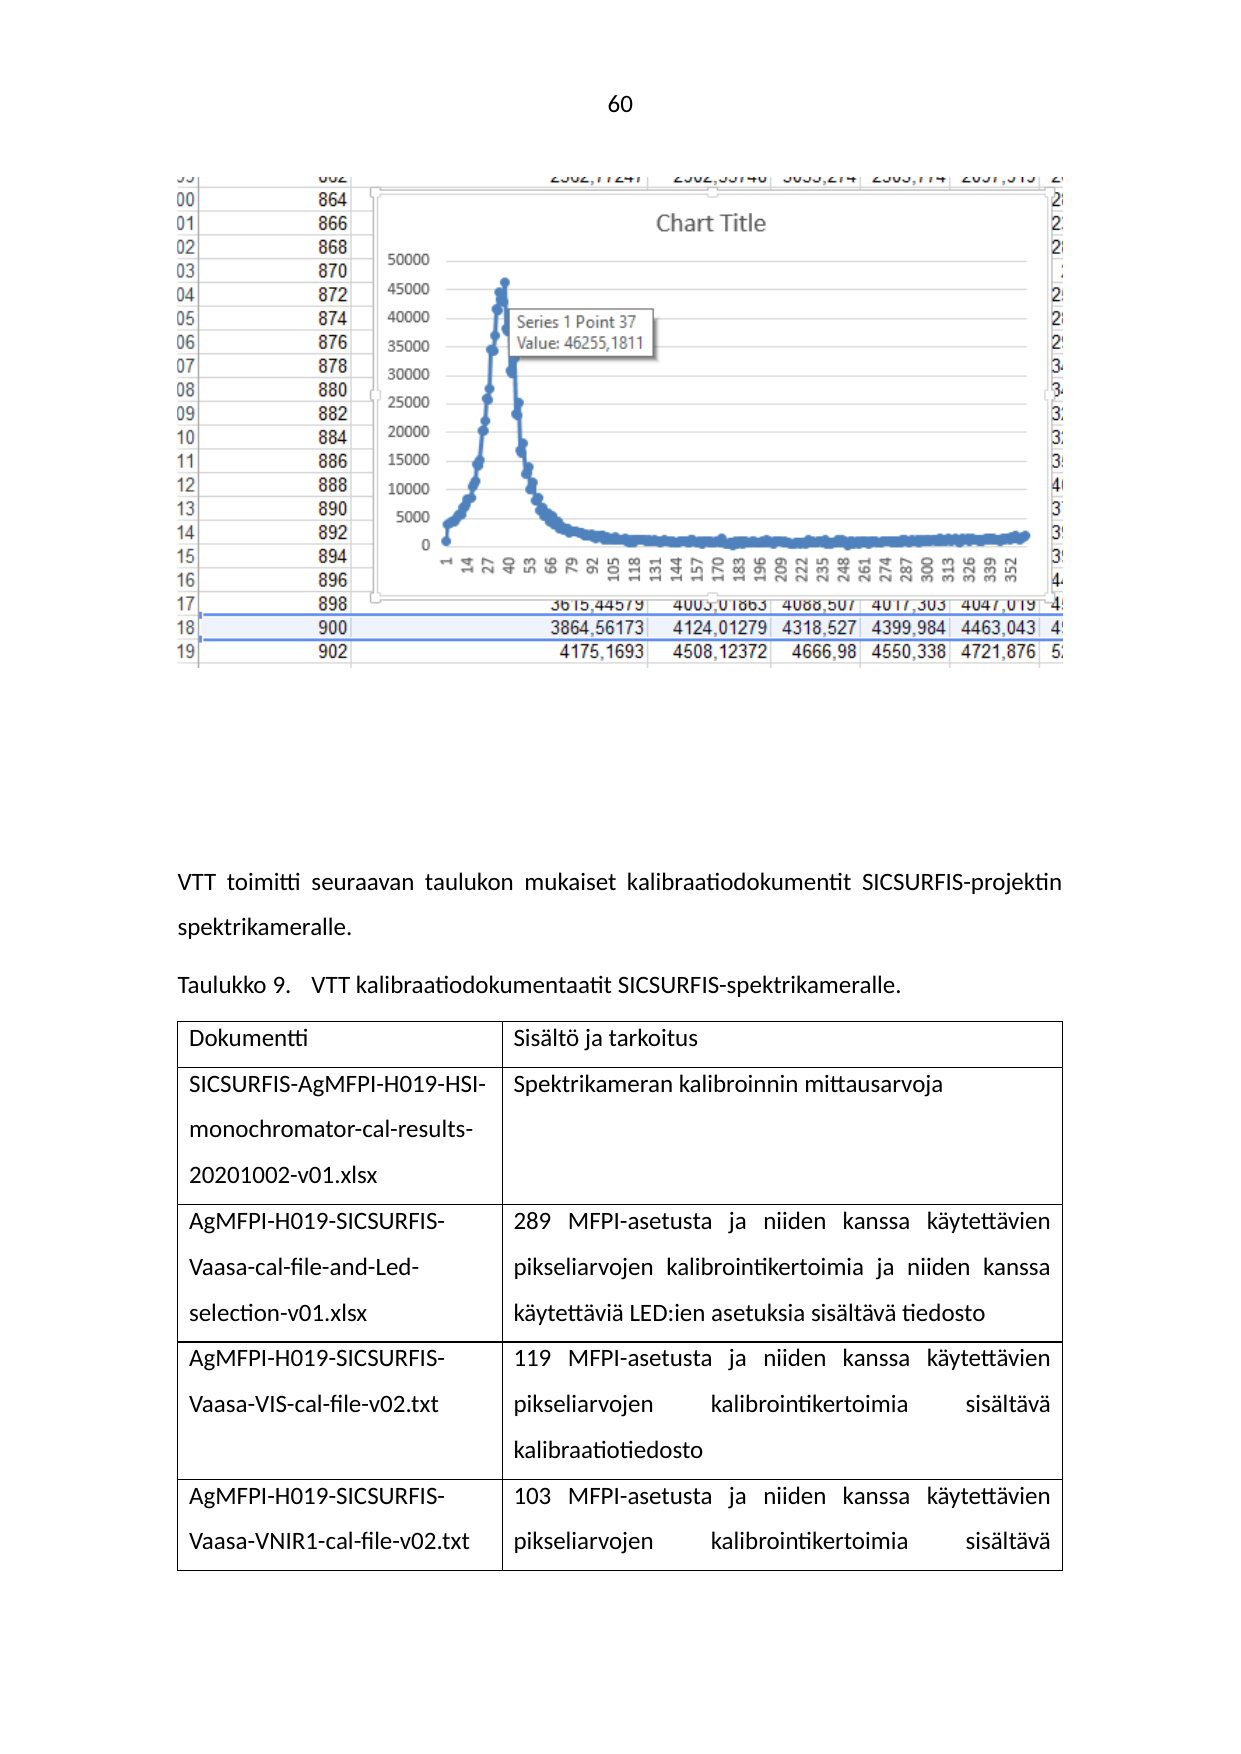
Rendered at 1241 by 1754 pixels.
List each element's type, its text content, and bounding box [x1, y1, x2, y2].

table_cell Spektrikameran kalibroinnin mittausarvoja [503, 1068, 1062, 1204]
text VTT toimitti seuraavan taulukon mukaiset kalibraatiodokumentit SICSURFIS-projektin spektrikameralle. [177, 866, 1063, 942]
table_cell 119 MFPI-asetusta ja niiden kanssa käytettävien pikseliarvojen kalibrointikertoimia sisältävä kalibraatiotiedosto [503, 1343, 1062, 1479]
table_cell AgMFPI-H019-SICSURFIS-Vaasa-VIS-cal-file-v02.txt [178, 1343, 502, 1479]
table_cell 289 MFPI-asetusta ja niiden kanssa käytettävien pikseliarvojen kalibrointikertoimia ja niiden kanssa käytettäviä LED:ien asetuksia sisältävä tiedosto [503, 1205, 1062, 1341]
table_header Sisältö ja tarkoitus [503, 1022, 1062, 1067]
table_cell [178, 1480, 502, 1570]
picture [177, 177, 1063, 668]
table_cell AgMFPI-H019-SICSURFIS-Vaasa-cal-file-and-Led-selection-v01.xlsx [178, 1205, 502, 1341]
table_cell SICSURFIS-AgMFPI-H019-HSI-monochromator-cal-results-20201002-v01.xlsx [178, 1068, 502, 1204]
text Taulukko 9. VTT kalibraatiodokumentaatit SICSURFIS-spektrikameralle. [177, 970, 1063, 1000]
table_header Dokumentti [178, 1022, 502, 1067]
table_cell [503, 1480, 1062, 1570]
